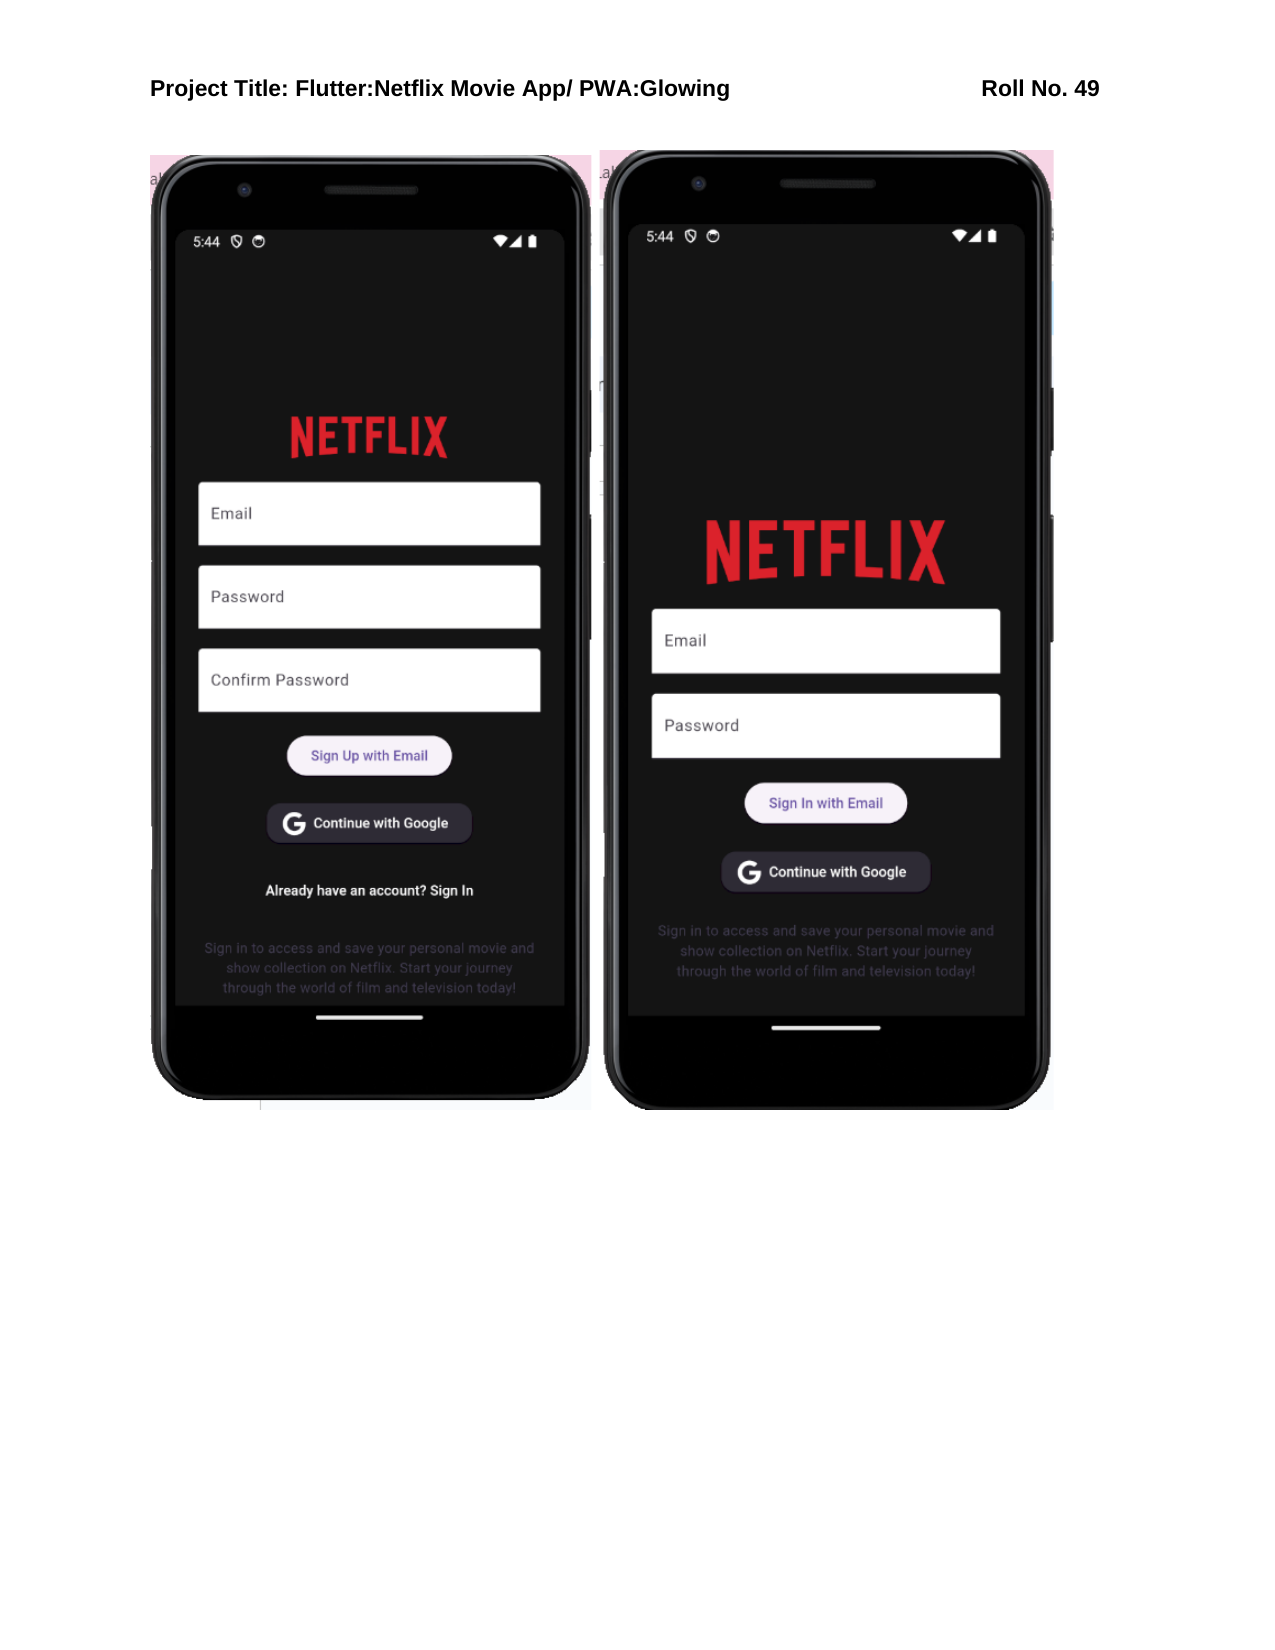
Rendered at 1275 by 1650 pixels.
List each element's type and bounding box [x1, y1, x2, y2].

picture [150, 155, 592, 1110]
picture [599, 150, 1054, 1110]
